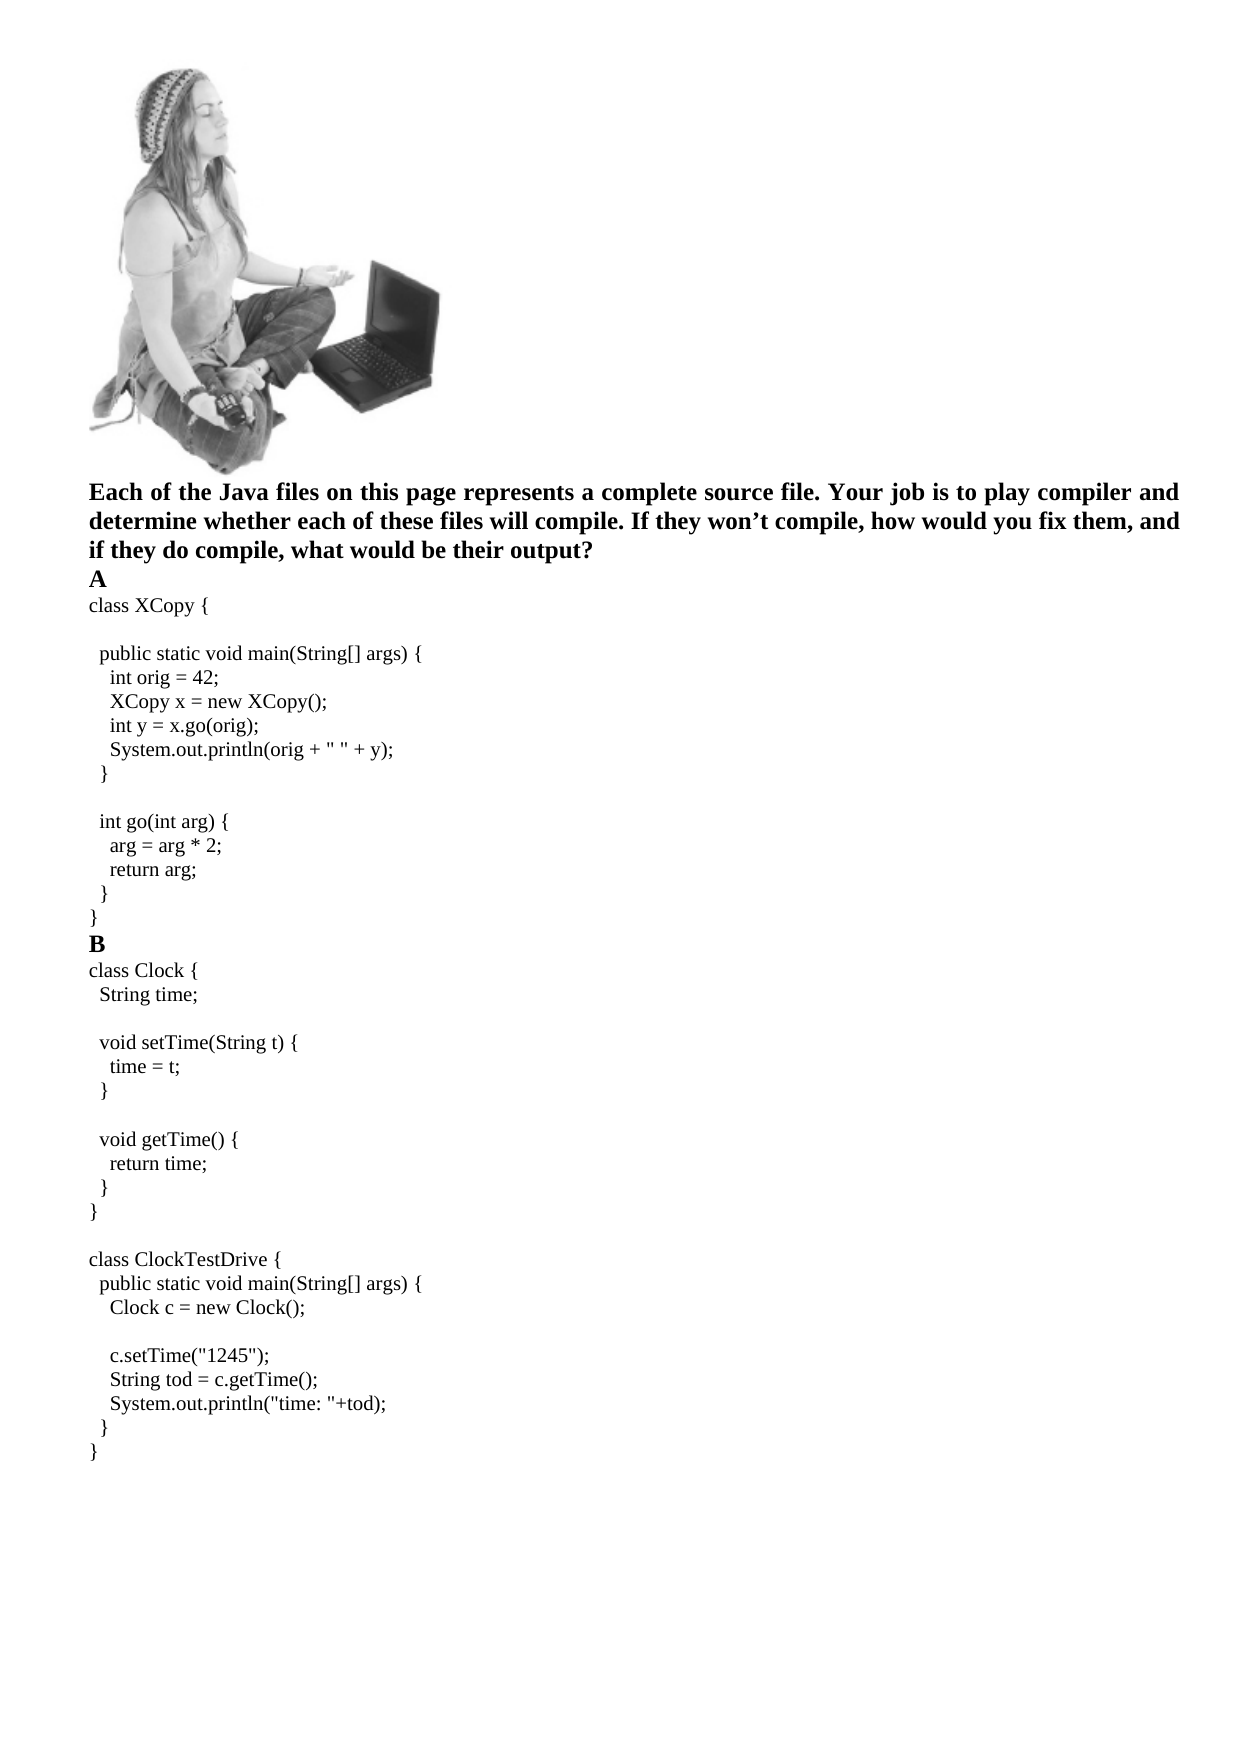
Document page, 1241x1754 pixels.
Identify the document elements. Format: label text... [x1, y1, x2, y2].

text return arg; [89, 857, 1181, 881]
text A [89, 564, 1181, 592]
text class Clock { [89, 958, 1181, 982]
text String tod = c.getTime(); [89, 1367, 1181, 1391]
text B [89, 929, 1181, 958]
text } [89, 1199, 1181, 1223]
text Each of the Java files on this page represents a complete source file. Your job is to play compiler and determine whether each of these files will compile. If they won’t compile, how would you fix them, and if they do compile, what would be their output? [89, 477, 1181, 564]
text int go(int arg) { [89, 809, 1181, 833]
text } [89, 761, 1181, 785]
text class XCopy { [89, 592, 1181, 617]
text int y = x.go(orig); [89, 713, 1181, 737]
text c.setTime("1245"); [89, 1343, 1181, 1367]
text return time; [89, 1151, 1181, 1175]
text } [89, 881, 1181, 905]
text Clock c = new Clock(); [89, 1295, 1181, 1319]
text } [89, 1175, 1181, 1199]
text } [89, 1439, 1181, 1463]
text void getTime() { [89, 1127, 1181, 1151]
text public static void main(String[] args) { [89, 1271, 1181, 1295]
text time = t; [89, 1054, 1181, 1078]
text void setTime(String t) { [89, 1030, 1181, 1054]
text System.out.println("time: "+tod); [89, 1391, 1181, 1415]
text class ClockTestDrive { [89, 1247, 1181, 1271]
text public static void main(String[] args) { [89, 641, 1181, 665]
text } [89, 1415, 1181, 1439]
text int orig = 42; [89, 665, 1181, 689]
text String time; [89, 982, 1181, 1006]
text System.out.println(orig + " " + y); [89, 737, 1181, 761]
text arg = arg * 2; [89, 833, 1181, 857]
text XCopy x = new XCopy(); [89, 689, 1181, 713]
picture [88, 59, 452, 478]
text } [89, 1078, 1181, 1102]
text } [89, 905, 1181, 929]
